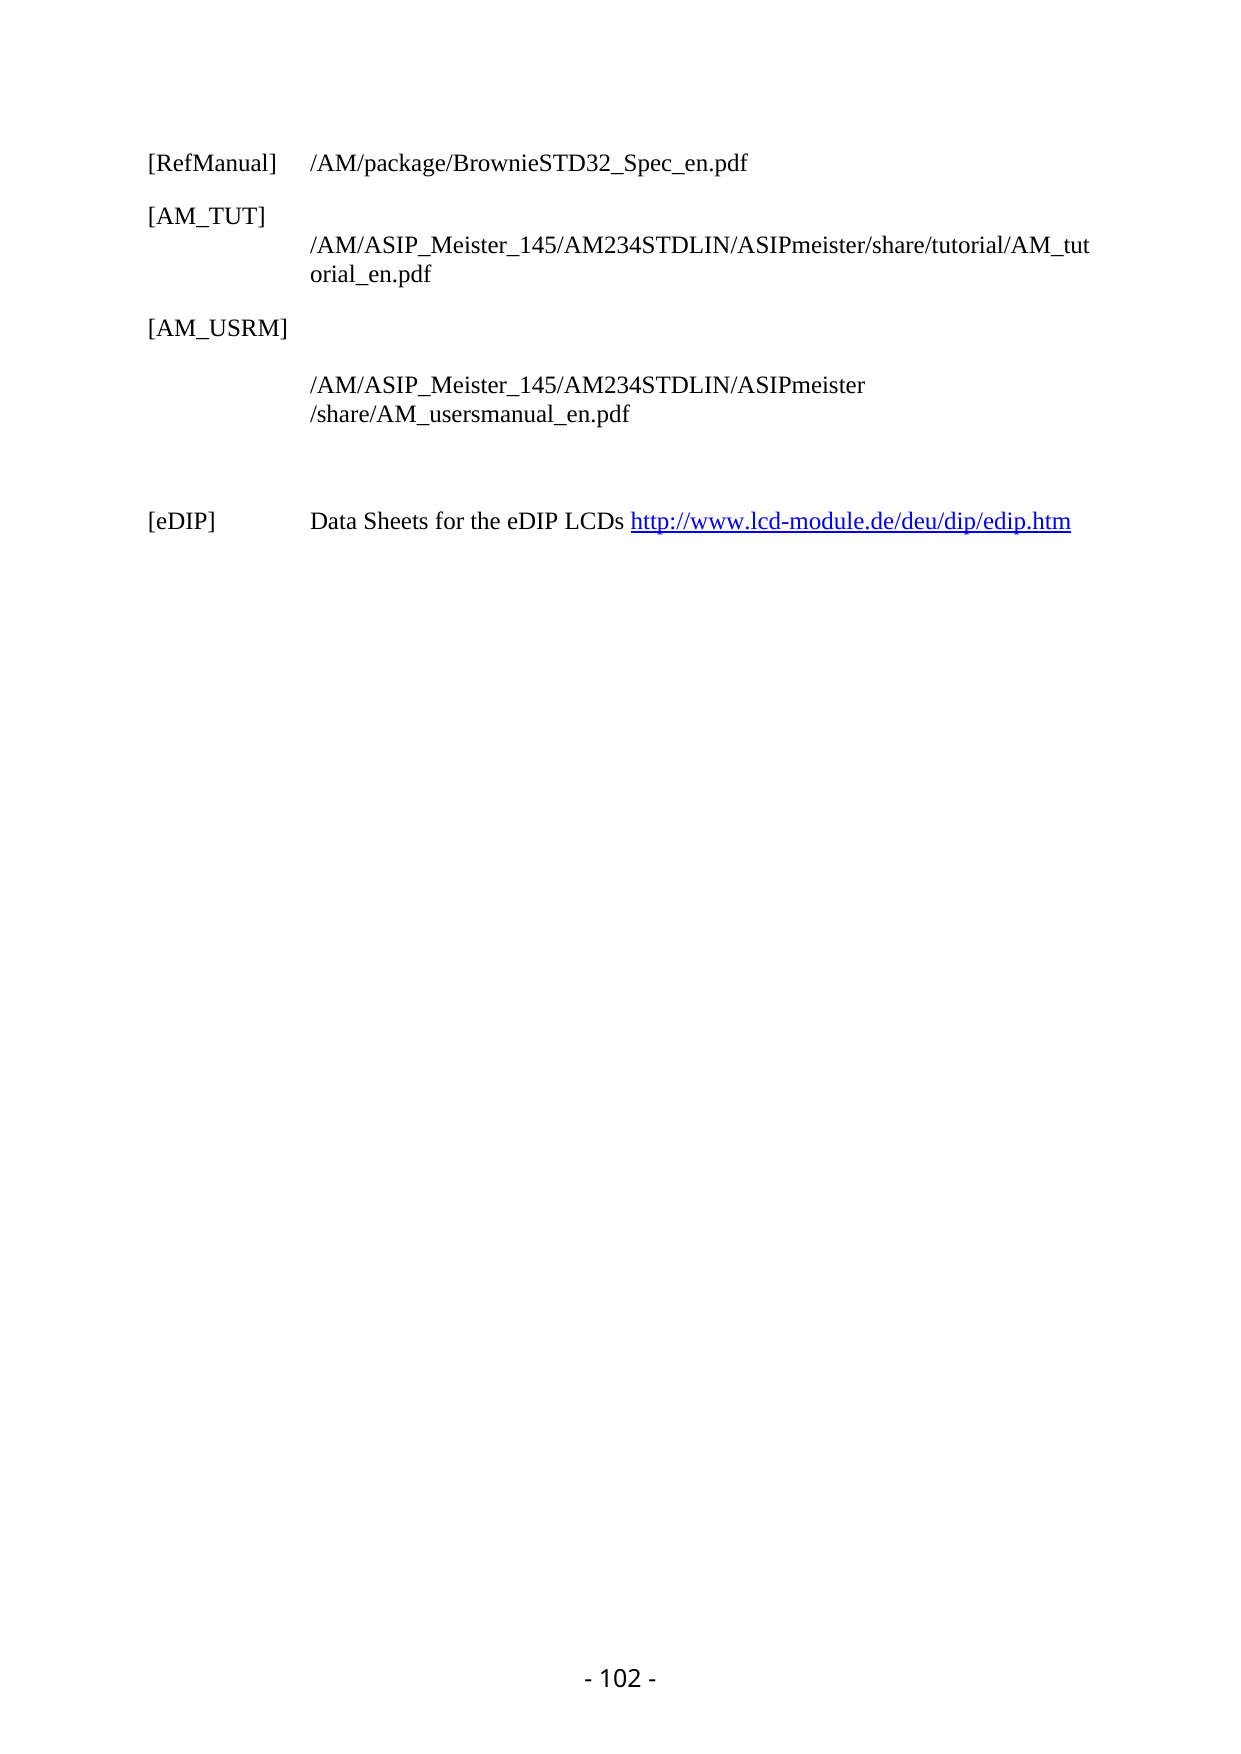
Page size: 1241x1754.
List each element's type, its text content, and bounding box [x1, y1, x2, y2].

text [eDIP] Data Sheets for the eDIP LCDs http://www.lcd-module.de/deu/dip/edip.htm [148, 506, 1092, 535]
text [AM_TUT] /AM/ASIP_Meister_145/AM234STDLIN/ASIPmeister/share/tutorial/AM_tutorial_en.pdf [148, 201, 1092, 288]
text [RefManual] /AM/package/BrownieSTD32_Spec_en.pdf [148, 148, 1092, 176]
text [AM_USRM] /AM/ASIP_Meister_145/AM234STDLIN/ASIPmeister/share/AM_usersmanual_en.pdf [148, 313, 1092, 428]
